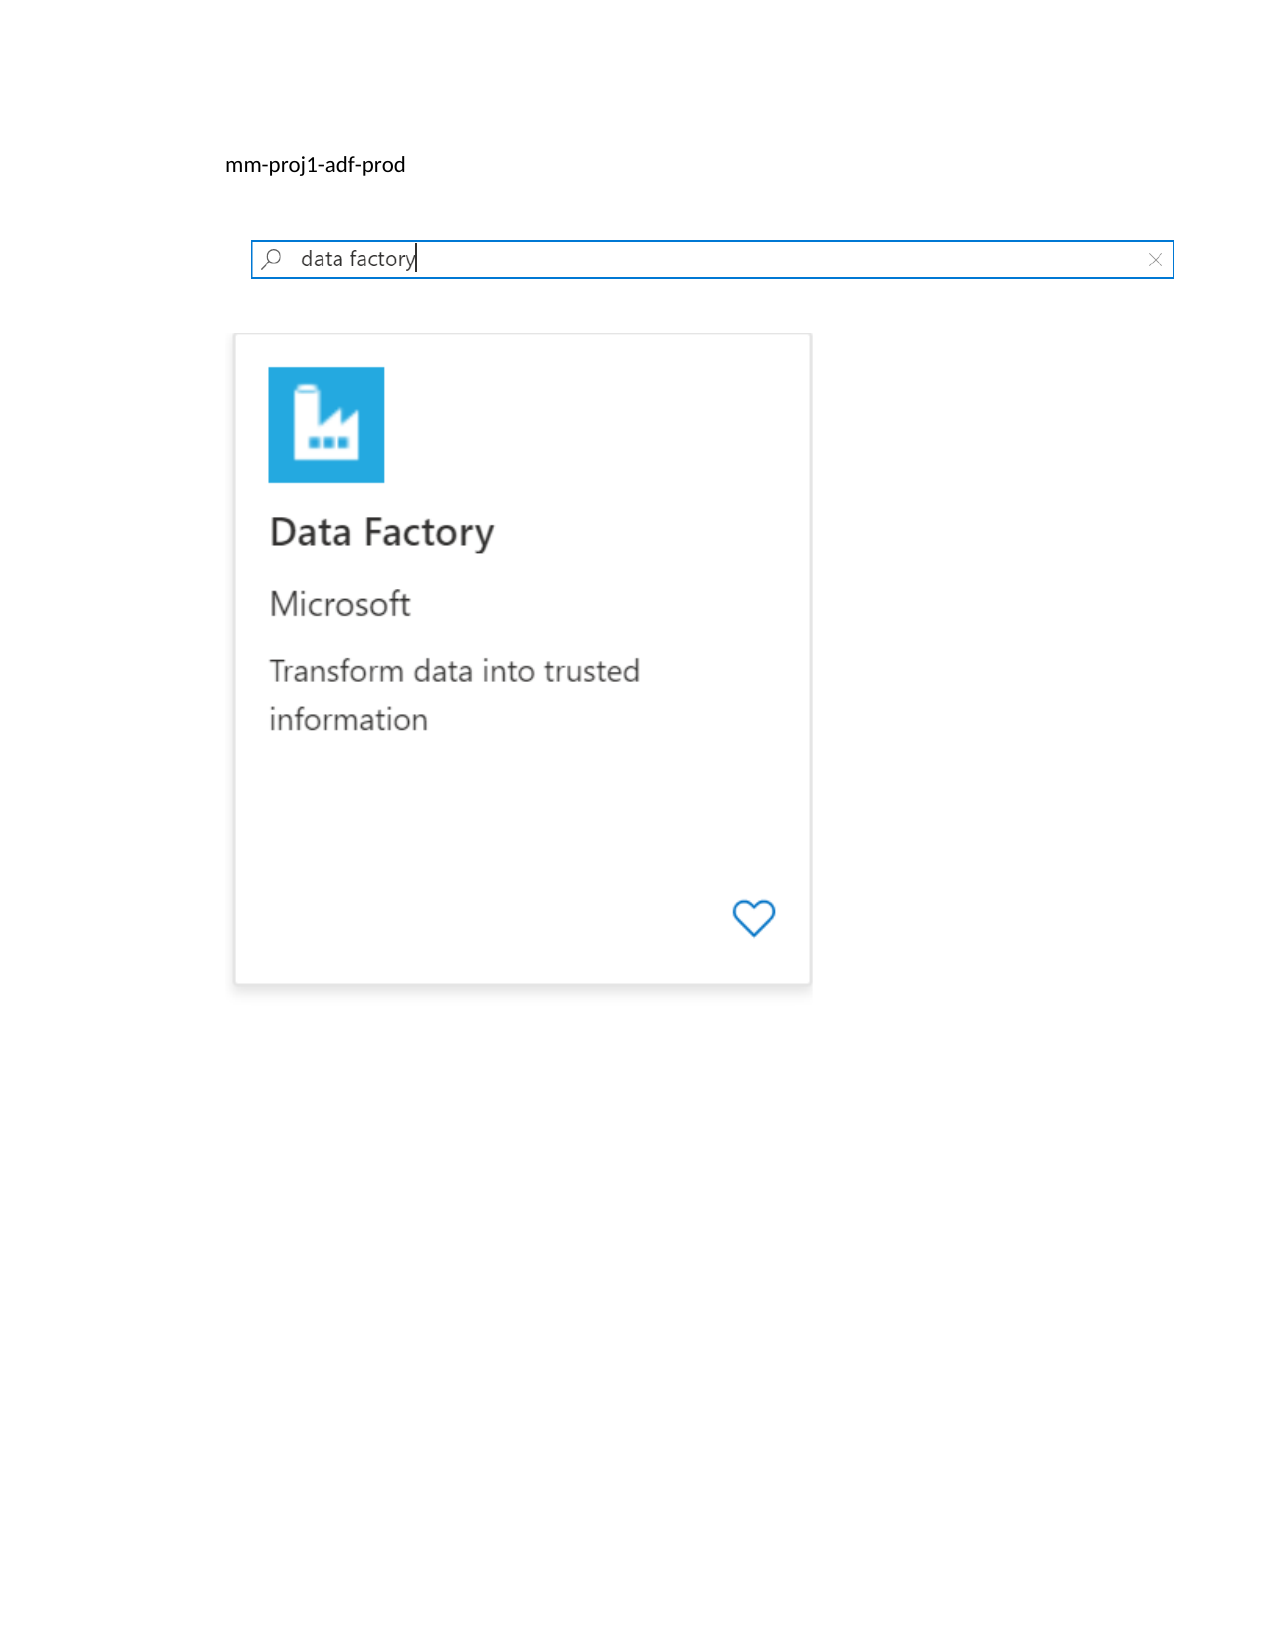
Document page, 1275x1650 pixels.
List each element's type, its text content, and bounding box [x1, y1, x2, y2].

text mm-proj1-adf-prod [225, 150, 1125, 178]
picture [225, 196, 1200, 315]
picture [225, 333, 813, 1012]
